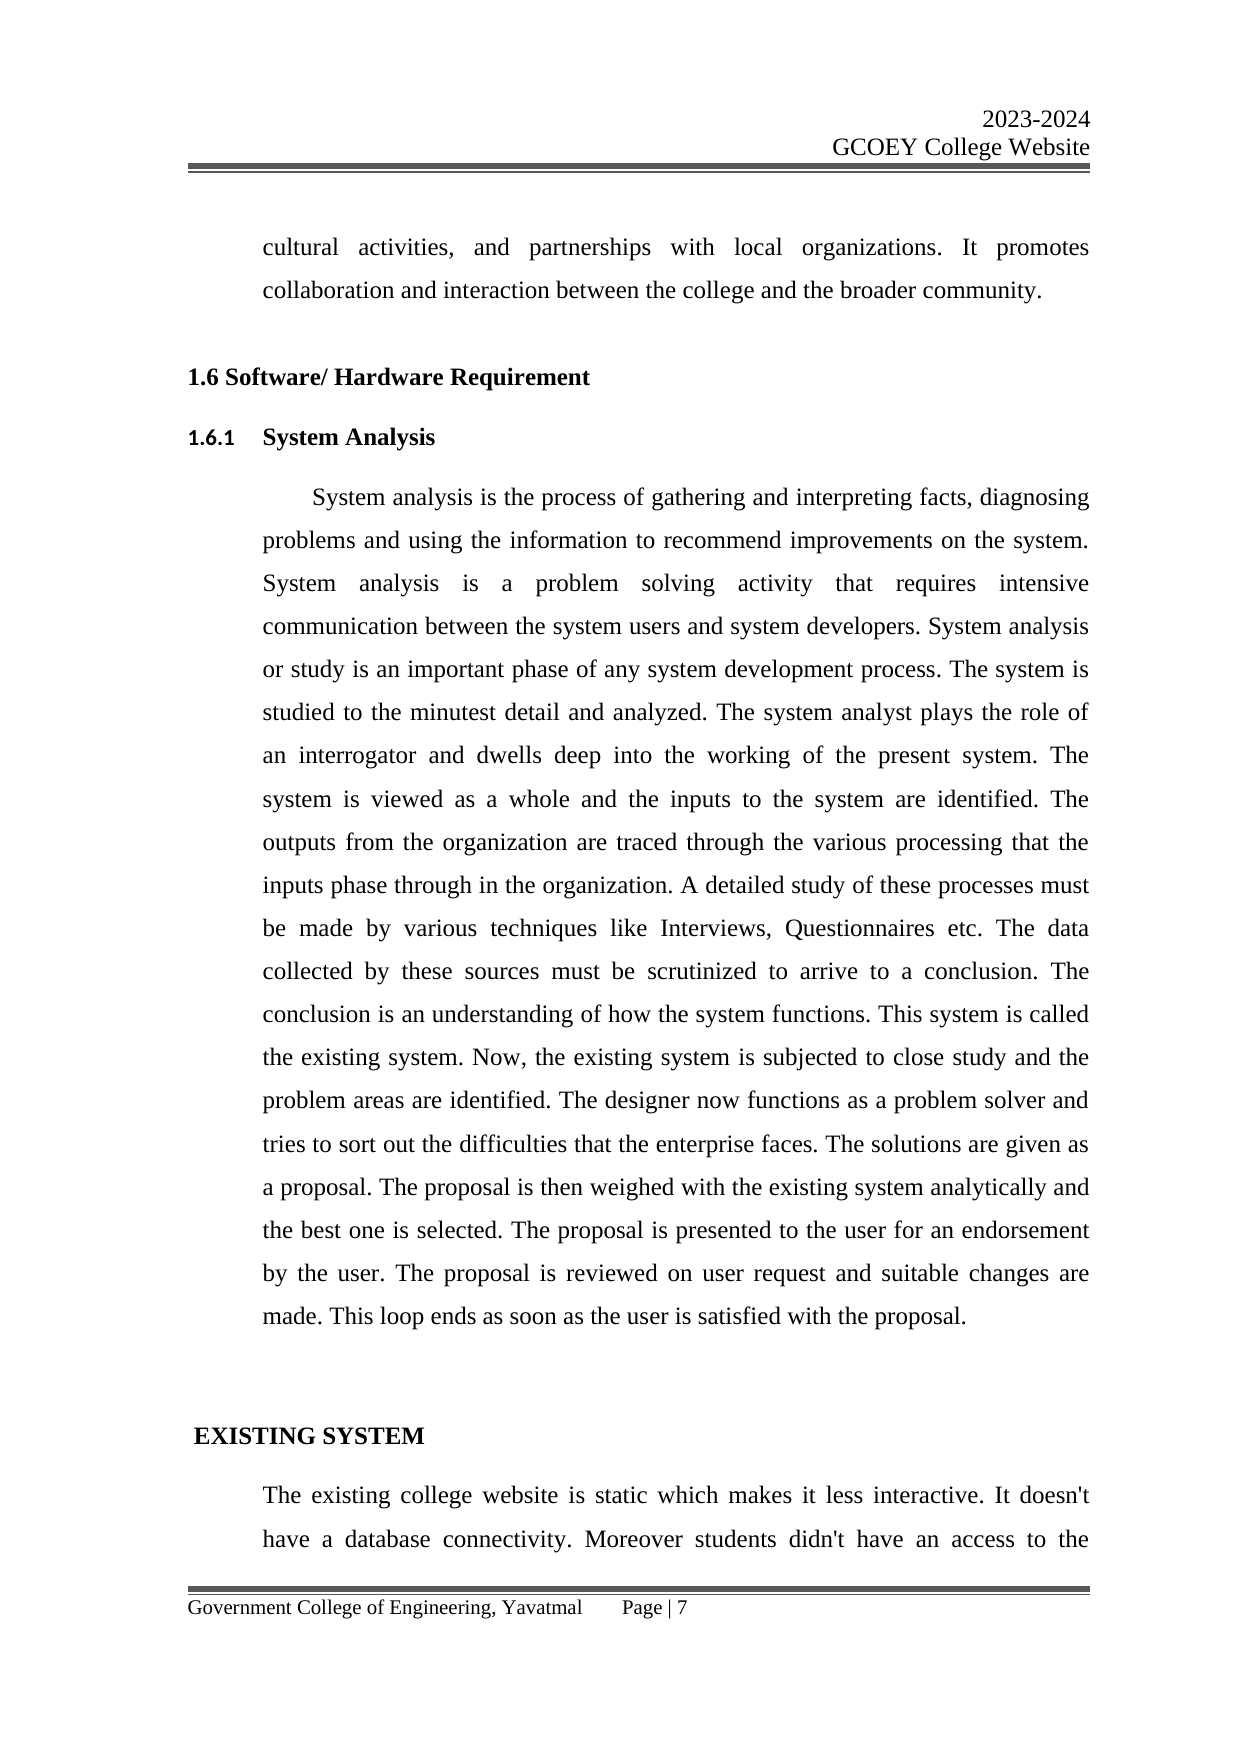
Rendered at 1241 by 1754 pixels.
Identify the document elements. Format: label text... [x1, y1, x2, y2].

subtitle EXISTING SYSTEM [187, 1421, 1090, 1449]
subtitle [262, 1481, 1090, 1552]
subtitle System Analysis [187, 422, 1090, 451]
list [225, 232, 1090, 304]
subtitle 1.6 Software/ Hardware Requirement [187, 362, 1090, 391]
subtitle System analysis is the process of gathering and interpreting facts, diagnosing problems and using the information to recommend improvements on the system. System analysis is a problem solving activity that requires intensive communication between the system users and system developers. System analysis or study is an important phase of any system development process. The system is studied to the minutest detail and analyzed. The system analyst plays the role of an interrogator and dwells deep into the working of the present system. The system is viewed as a whole and the inputs to the system are identified. The outputs from the organization are traced through the various processing that the inputs phase through in the organization. A detailed study of these processes must be made by various techniques like Interviews, Questionnaires etc. The data collected by these sources must be scrutinized to arrive to a conclusion. The conclusion is an understanding of how the system functions. This system is called the existing system. Now, the existing system is subjected to close study and the problem areas are identified. The designer now functions as a problem solver and tries to sort out the difficulties that the enterprise faces. The solutions are given as a proposal. The proposal is then weighed with the existing system analytically and the best one is selected. The proposal is presented to the user for an endorsement by the user. The proposal is reviewed on user request and suitable changes are made. This loop ends as soon as the user is satisfied with the proposal. [262, 482, 1090, 1330]
